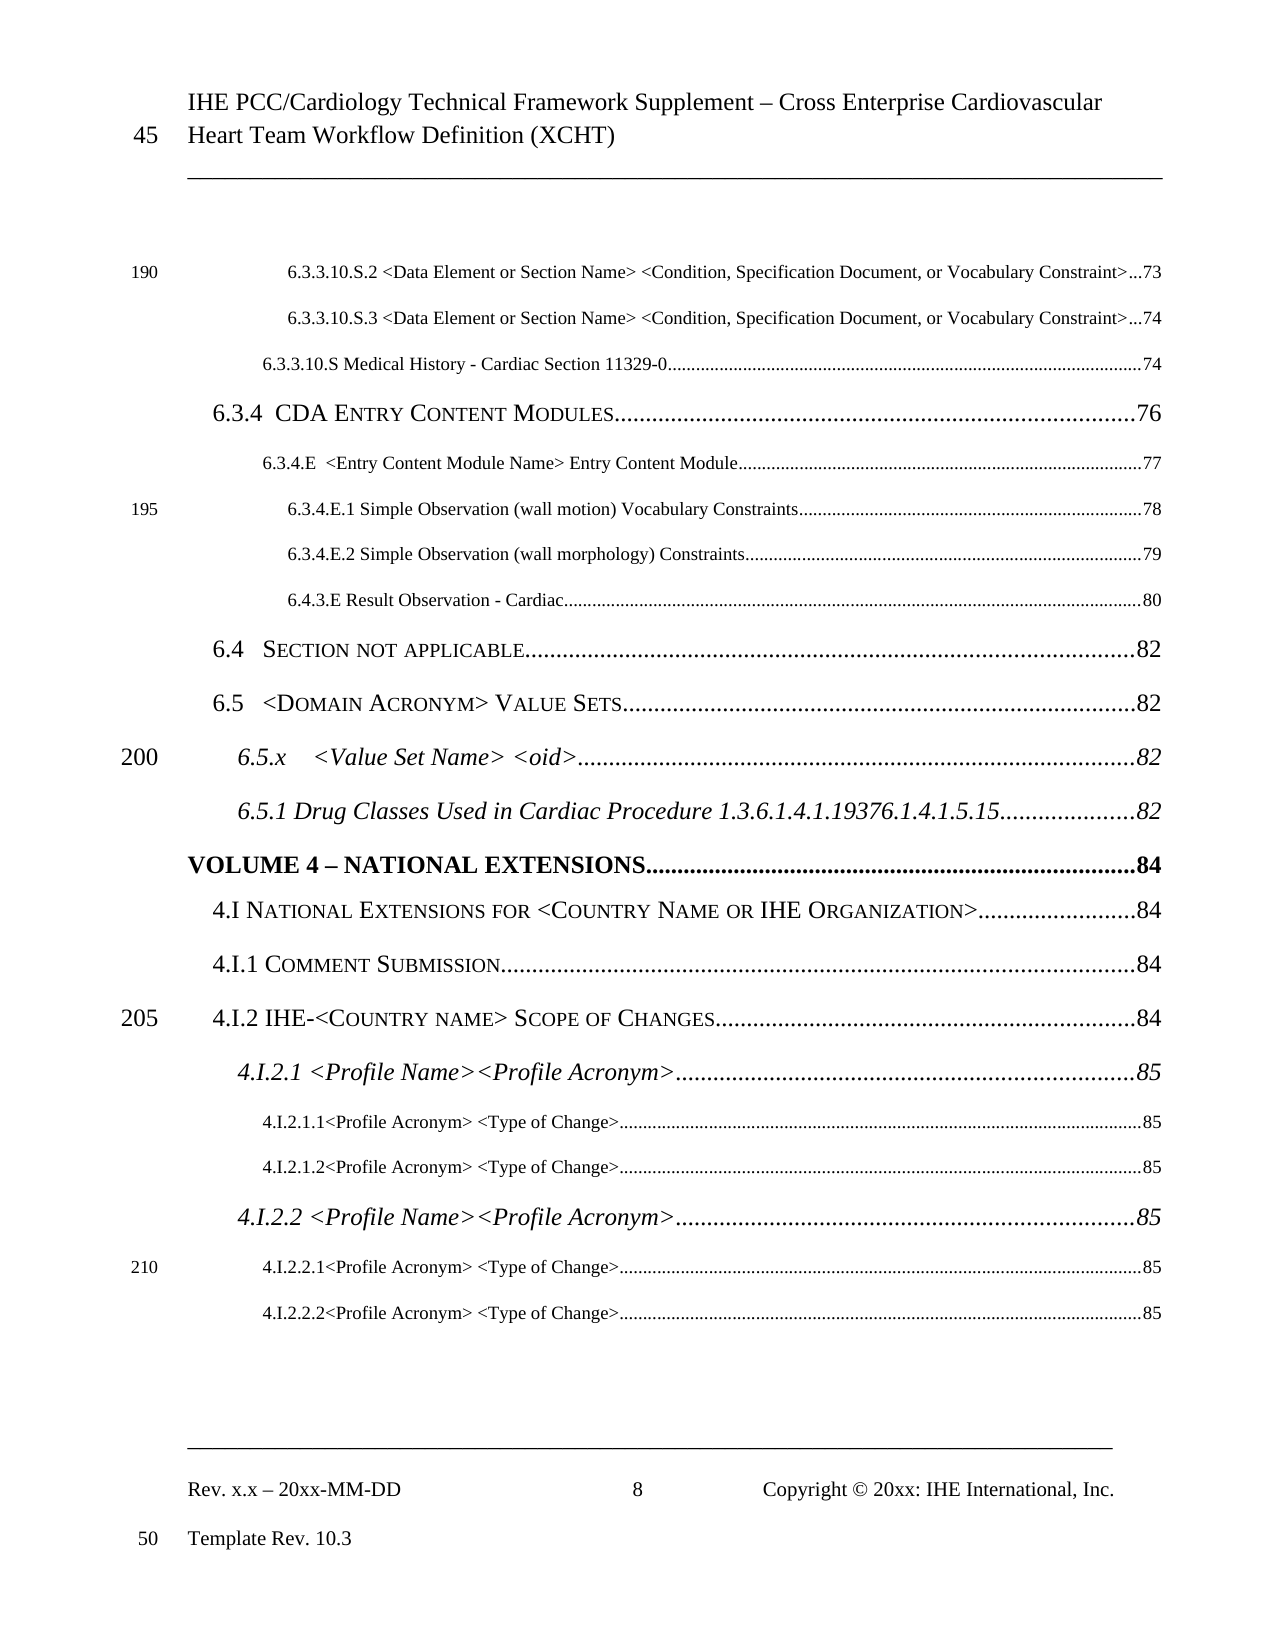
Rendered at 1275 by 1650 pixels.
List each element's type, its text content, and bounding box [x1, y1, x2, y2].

text 6.3.3.10.S.3 <Data Element or Section Name> <Condition, Specification Document, or Vocabulary Constraint> 74 [287, 307, 1162, 328]
text 6.5.x <Value Set Name> <oid> 82 [237, 742, 1162, 771]
text 4.I.2 IHE-<Country name> Scope of Changes 84 [212, 1003, 1162, 1032]
text 4.I.2.2 <Profile Name><Profile Acronym> 85 [237, 1202, 1162, 1231]
text 6.4 Section not applicable 82 [212, 634, 1162, 663]
text 4.I.2.2.2<Profile Acronym> <Type of Change> 85 [262, 1302, 1162, 1323]
text 6.3.3.10.S.2 <Data Element or Section Name> <Condition, Specification Document, or Vocabulary Constraint> 73 [287, 261, 1162, 283]
text 4.I.2.1.2<Profile Acronym> <Type of Change> 85 [262, 1156, 1162, 1178]
text 6.5.1 Drug Classes Used in Cardiac Procedure 1.3.6.1.4.1.19376.1.4.1.5.15 82 [237, 796, 1162, 825]
text 6.3.4 CDA Entry Content Modules 76 [212, 398, 1162, 427]
text 6.3.3.10.S Medical History - Cardiac Section 11329-0 74 [262, 352, 1162, 374]
text 4.I.2.2.1<Profile Acronym> <Type of Change> 85 [262, 1256, 1162, 1277]
text 4.I National Extensions for <Country Name or IHE Organization> 84 [212, 895, 1162, 924]
text Volume 4 – National Extensions 84 [187, 850, 1162, 879]
text 6.3.4.E <Entry Content Module Name> Entry Content Module 77 [262, 452, 1162, 473]
text 6.3.4.E.2 Simple Observation (wall morphology) Constraints 79 [287, 543, 1162, 565]
text 6.5 <Domain Acronym> Value Sets 82 [212, 688, 1162, 717]
text 6.4.3.E Result Observation - Cardiac 80 [287, 589, 1162, 610]
text 4.I.1 Comment Submission 84 [212, 949, 1162, 978]
text 4.I.2.1.1<Profile Acronym> <Type of Change> 85 [262, 1111, 1162, 1132]
text 4.I.2.1 <Profile Name><Profile Acronym> 85 [237, 1057, 1162, 1086]
text 6.3.4.E.1 Simple Observation (wall motion) Vocabulary Constraints 78 [287, 498, 1162, 519]
